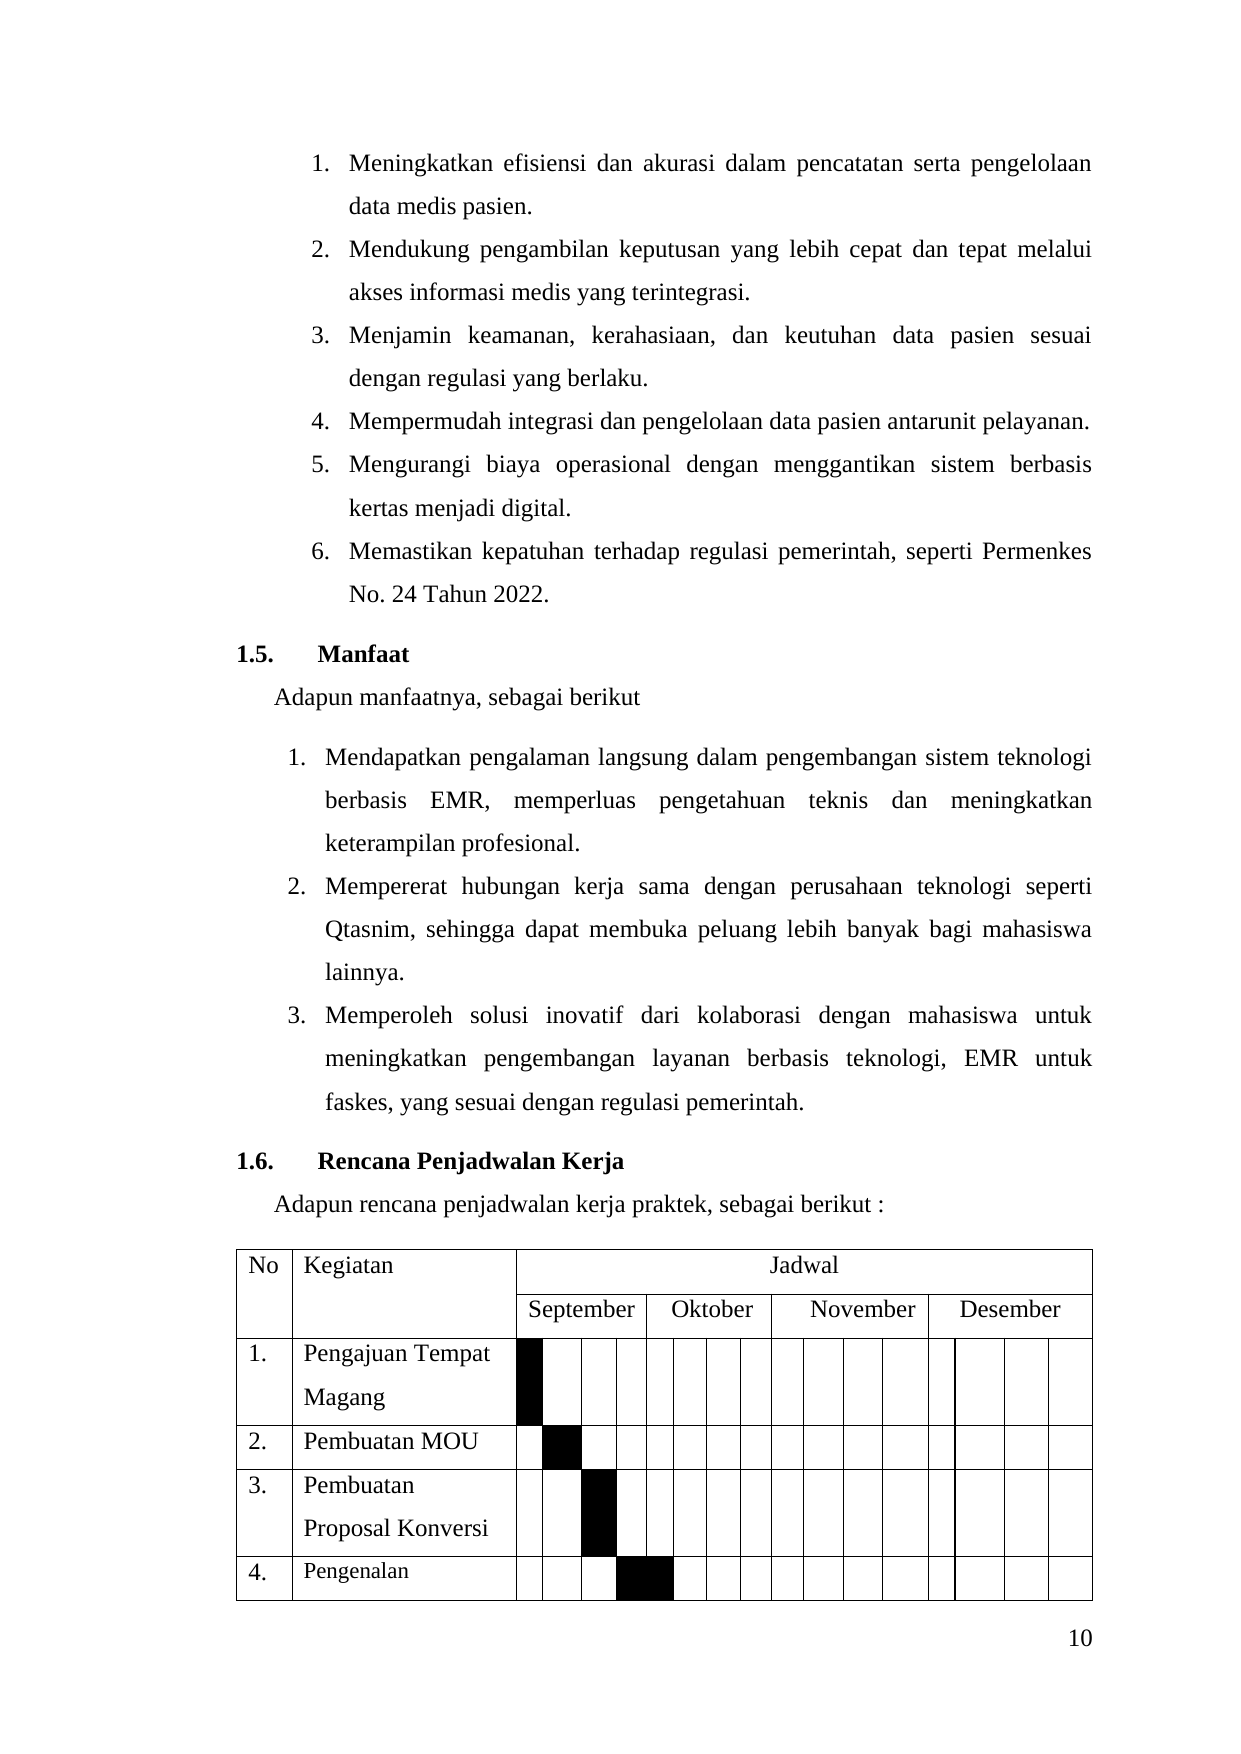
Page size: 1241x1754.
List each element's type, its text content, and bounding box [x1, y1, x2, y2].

table_cell [1049, 1426, 1092, 1469]
table_cell [929, 1470, 954, 1556]
table_cell Oktober [647, 1295, 771, 1337]
table_cell [674, 1426, 706, 1469]
table_cell [517, 1470, 542, 1556]
table_cell [804, 1426, 843, 1469]
table_cell [844, 1339, 882, 1425]
table_cell [674, 1470, 706, 1556]
list Memastikan kepatuhan terhadap regulasi pemerintah, seperti Permenkes No. 24 Tahun 2022. [311, 536, 1092, 608]
table_cell [517, 1339, 542, 1425]
list Meningkatkan efisiensi dan akurasi dalam pencatatan serta pengelolaan data medis pasien. [311, 148, 1092, 219]
table_cell [707, 1339, 740, 1425]
table_cell 2. [237, 1426, 292, 1469]
table_cell [741, 1426, 771, 1469]
table_cell [617, 1557, 646, 1600]
table_cell [804, 1557, 843, 1600]
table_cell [293, 1557, 516, 1600]
list Memperoleh solusi inovatif dari kolaborasi dengan mahasiswa untuk meningkatkan pengembangan layanan berbasis teknologi, EMR untuk faskes, yang sesuai dengan regulasi pemerintah. [287, 1000, 1092, 1115]
table_cell [929, 1557, 954, 1600]
table_cell Desember [929, 1295, 1092, 1337]
table_cell [956, 1557, 1004, 1600]
table_cell [883, 1339, 928, 1425]
table_cell [844, 1426, 882, 1469]
table_cell [647, 1426, 673, 1469]
table_cell 1. [237, 1339, 292, 1425]
table_cell [617, 1426, 646, 1469]
table_cell [582, 1339, 616, 1425]
table_cell [844, 1470, 882, 1556]
table_cell [674, 1339, 706, 1425]
subtitle Rencana Penjadwalan Kerja [236, 1146, 1092, 1175]
table_cell [772, 1426, 803, 1469]
table_cell [741, 1470, 771, 1556]
table_cell [929, 1339, 954, 1425]
table_cell [956, 1339, 1004, 1425]
table_cell 3. [237, 1470, 292, 1556]
table_cell November [772, 1295, 928, 1337]
table_cell [647, 1557, 673, 1600]
table_cell [1005, 1426, 1048, 1469]
table_cell [883, 1426, 928, 1469]
subtitle Manfaat [236, 639, 1092, 667]
table_cell [883, 1557, 928, 1600]
table_header No [237, 1250, 292, 1337]
table_cell [543, 1557, 581, 1600]
table_cell [647, 1339, 673, 1425]
table_cell [582, 1426, 616, 1469]
list Mengurangi biaya operasional dengan menggantikan sistem berbasis kertas menjadi digital. [311, 449, 1092, 521]
table_cell [543, 1339, 581, 1425]
table_cell [956, 1426, 1004, 1469]
table_cell [844, 1557, 882, 1600]
table_cell [804, 1339, 843, 1425]
text Adapun rencana penjadwalan kerja praktek, sebagai berikut : [274, 1189, 1092, 1218]
table_header Jadwal [517, 1250, 1092, 1293]
table_cell [617, 1470, 646, 1556]
table_cell [804, 1470, 843, 1556]
table_cell [647, 1470, 673, 1556]
table_cell [741, 1339, 771, 1425]
table_cell [929, 1426, 954, 1469]
table_cell [543, 1426, 581, 1469]
table_cell [543, 1470, 581, 1556]
list Mendapatkan pengalaman langsung dalam pengembangan sistem teknologi berbasis EMR, memperluas pengetahuan teknis dan meningkatkan keterampilan profesional. [287, 742, 1092, 857]
table_cell [617, 1339, 646, 1425]
table_cell Pembuatan MOU [293, 1426, 516, 1469]
table_cell [956, 1470, 1004, 1556]
table_header Kegiatan [293, 1250, 516, 1337]
list Mendukung pengambilan keputusan yang lebih cepat dan tepat melalui akses informasi medis yang terintegrasi. [311, 234, 1092, 306]
table_cell Pembuatan Proposal Konversi [293, 1470, 516, 1556]
table_cell [1049, 1470, 1092, 1556]
table_cell [1005, 1557, 1048, 1600]
table_cell [707, 1557, 740, 1600]
list Menjamin keamanan, kerahasiaan, dan keutuhan data pasien sesuai dengan regulasi yang berlaku. [311, 320, 1092, 392]
table_cell [707, 1426, 740, 1469]
table_cell [1049, 1339, 1092, 1425]
table_cell [517, 1557, 542, 1600]
table_cell [1049, 1557, 1092, 1600]
text Adapun manfaatnya, sebagai berikut [274, 682, 1092, 711]
table_cell [582, 1470, 616, 1556]
table_cell [883, 1470, 928, 1556]
table_cell [1005, 1470, 1048, 1556]
table_cell [582, 1557, 616, 1600]
table_cell [1005, 1339, 1048, 1425]
table_cell [674, 1557, 706, 1600]
table_cell 4. [237, 1557, 292, 1600]
table_cell [772, 1557, 803, 1600]
list Mempererat hubungan kerja sama dengan perusahaan teknologi seperti Qtasnim, sehingga dapat membuka peluang lebih banyak bagi mahasiswa lainnya. [287, 871, 1092, 986]
table_cell Pengajuan Tempat Magang [293, 1339, 516, 1425]
table_cell [741, 1557, 771, 1600]
table_cell [772, 1470, 803, 1556]
table_cell September [517, 1295, 646, 1337]
table_cell [707, 1470, 740, 1556]
table_cell [772, 1339, 803, 1425]
list Mempermudah integrasi dan pengelolaan data pasien antarunit pelayanan. [311, 406, 1092, 435]
table_cell [517, 1426, 542, 1469]
